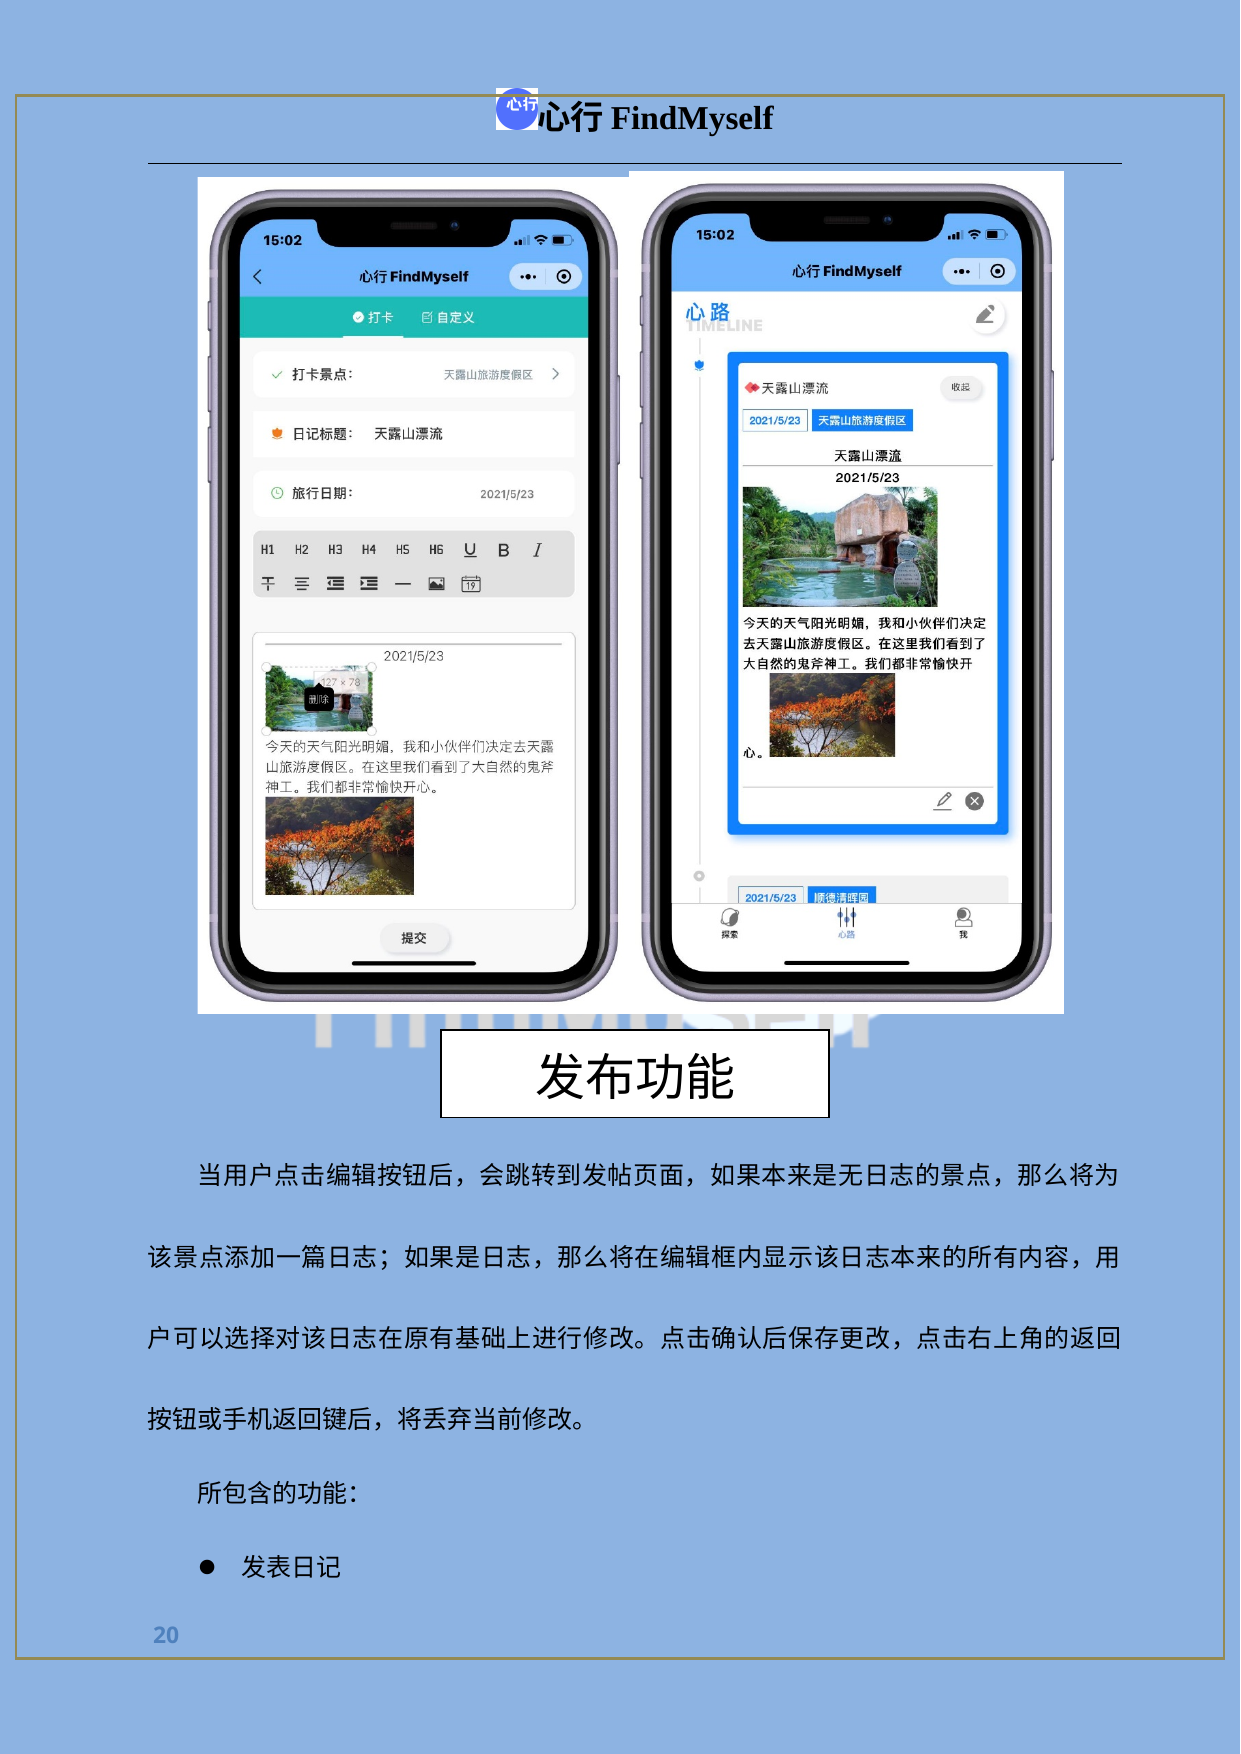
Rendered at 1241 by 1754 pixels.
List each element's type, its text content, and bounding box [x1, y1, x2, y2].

picture [197, 171, 1064, 1014]
picture [496, 97, 538, 130]
list 发表日记 [198, 1533, 1122, 1598]
picture [496, 88, 538, 94]
text 所包含的功能： [148, 1459, 1122, 1524]
text 当用户点击编辑按钮后，会跳转到发帖页面，如果本来是无日志的景点，那么将为该景点添加一篇日志；如果是日志，那么将在编辑框内显示该日志本来的所有内容，用户可以选择对该日志在原有基础上进行修改。点击确认后保存更改，点击右上角的返回按钮或手机返回键后，将丢弃当前修改。 [148, 1141, 1122, 1450]
